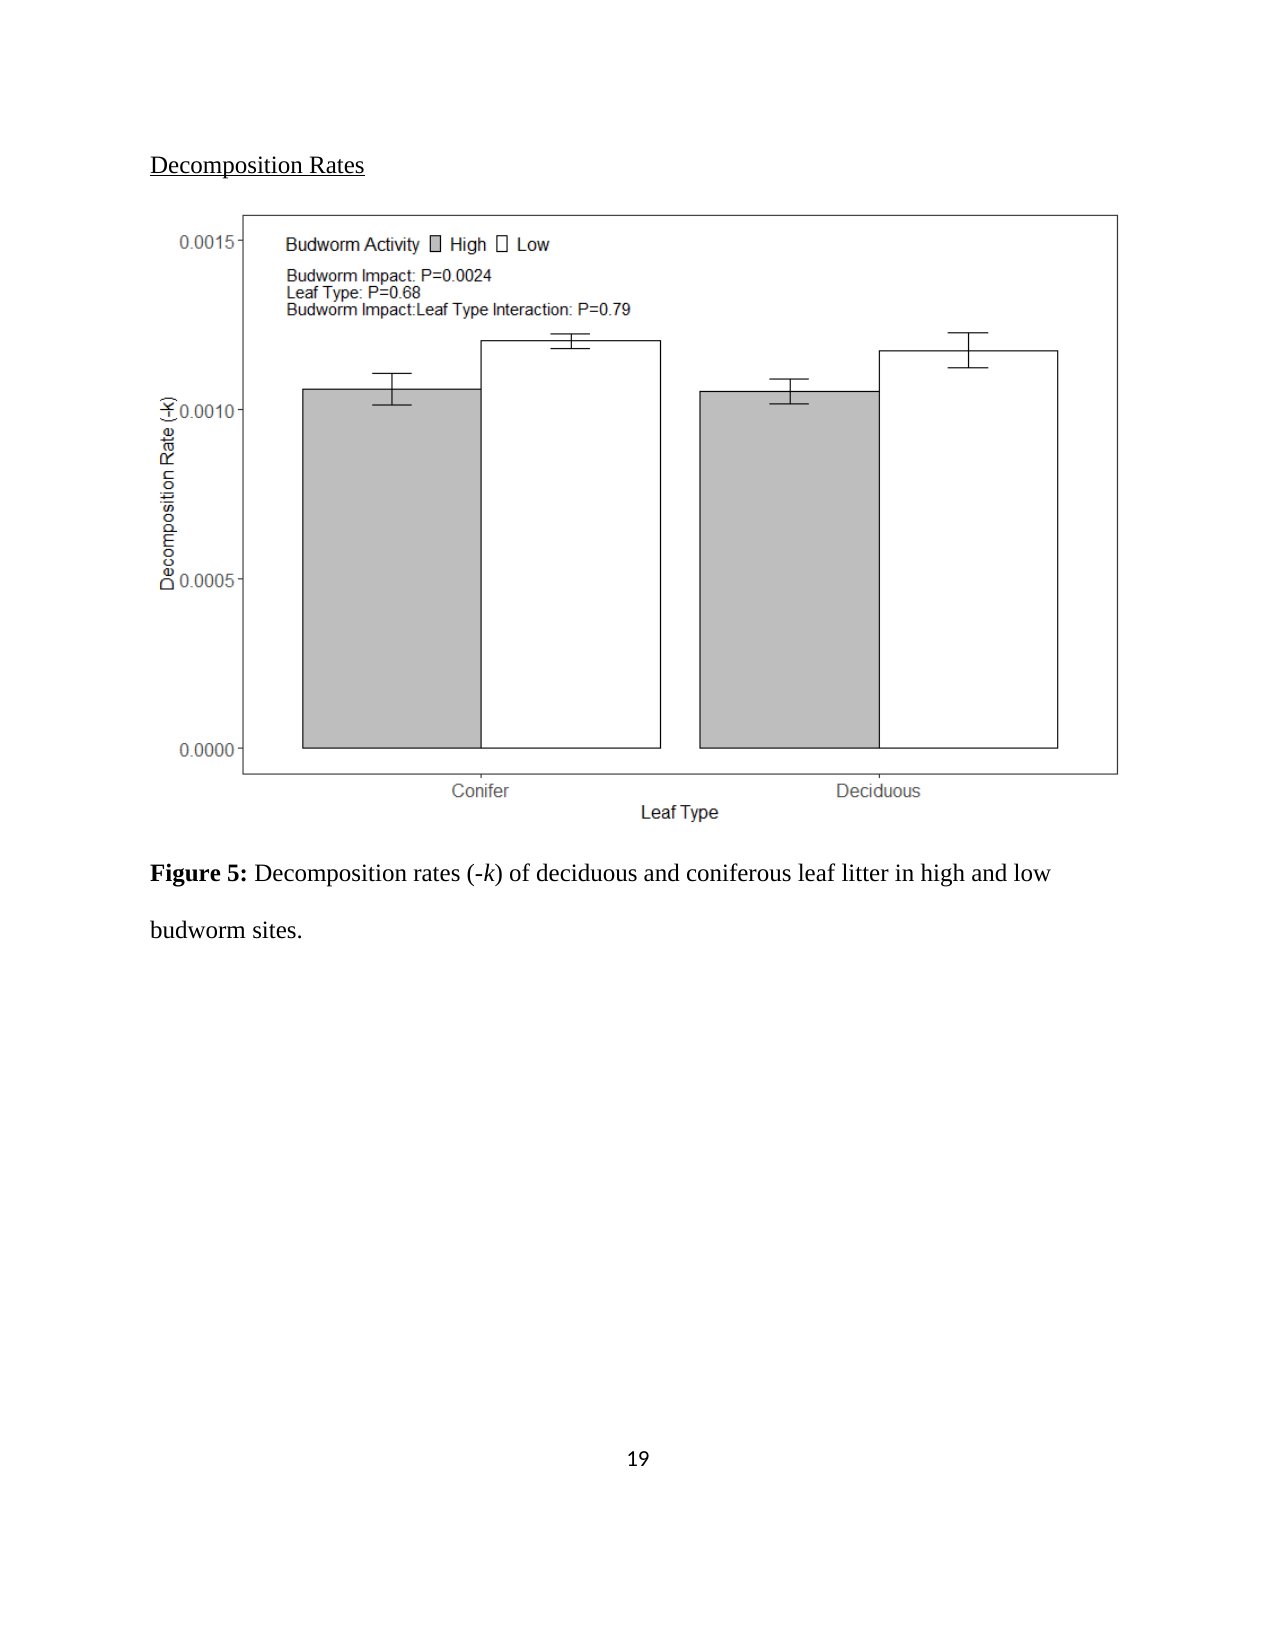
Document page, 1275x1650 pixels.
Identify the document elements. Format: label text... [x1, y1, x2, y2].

text Figure 5: Decomposition rates (-k) of deciduous and coniferous leaf litter in high and low budworm sites. [150, 858, 1125, 944]
text Decomposition Rates [150, 150, 1125, 179]
picture [150, 207, 1125, 830]
